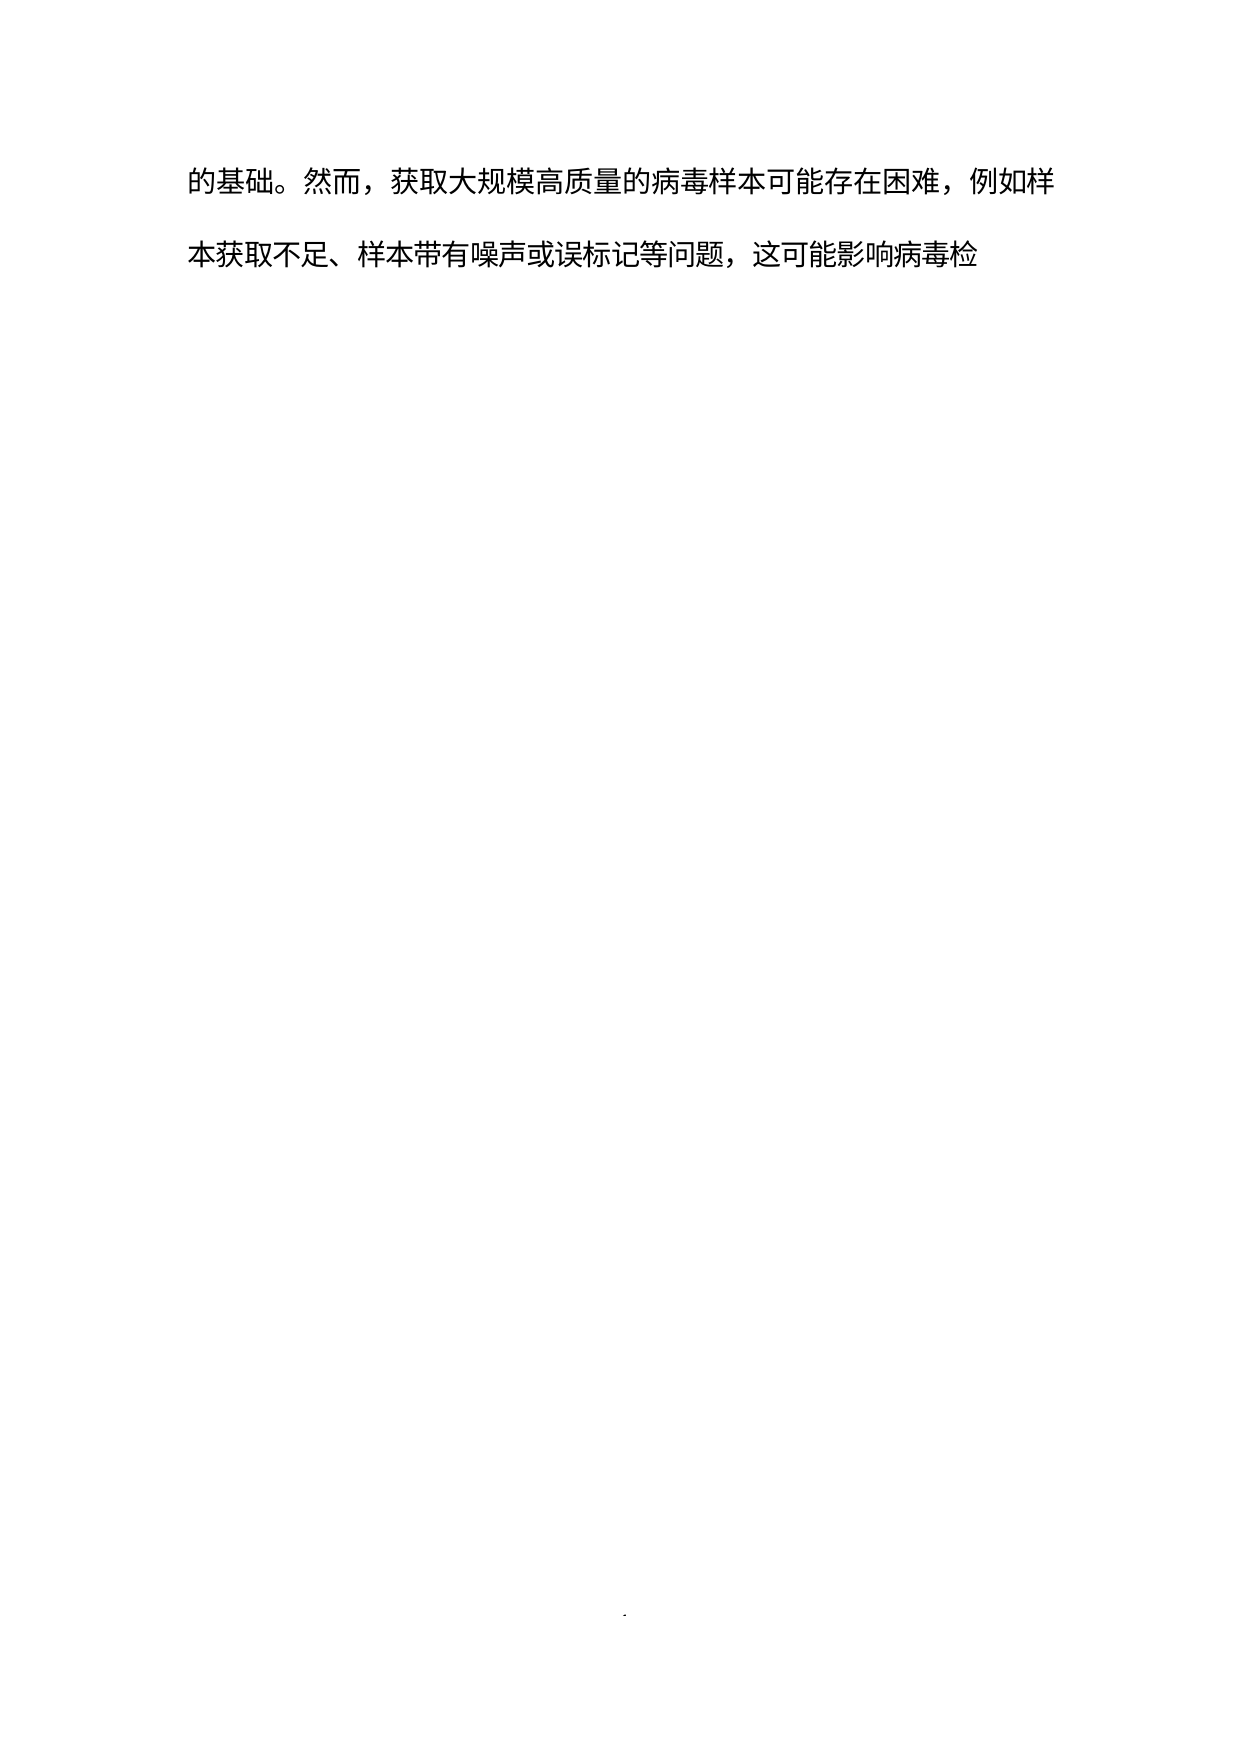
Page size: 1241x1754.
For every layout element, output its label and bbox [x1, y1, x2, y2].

list [187, 158, 1068, 274]
